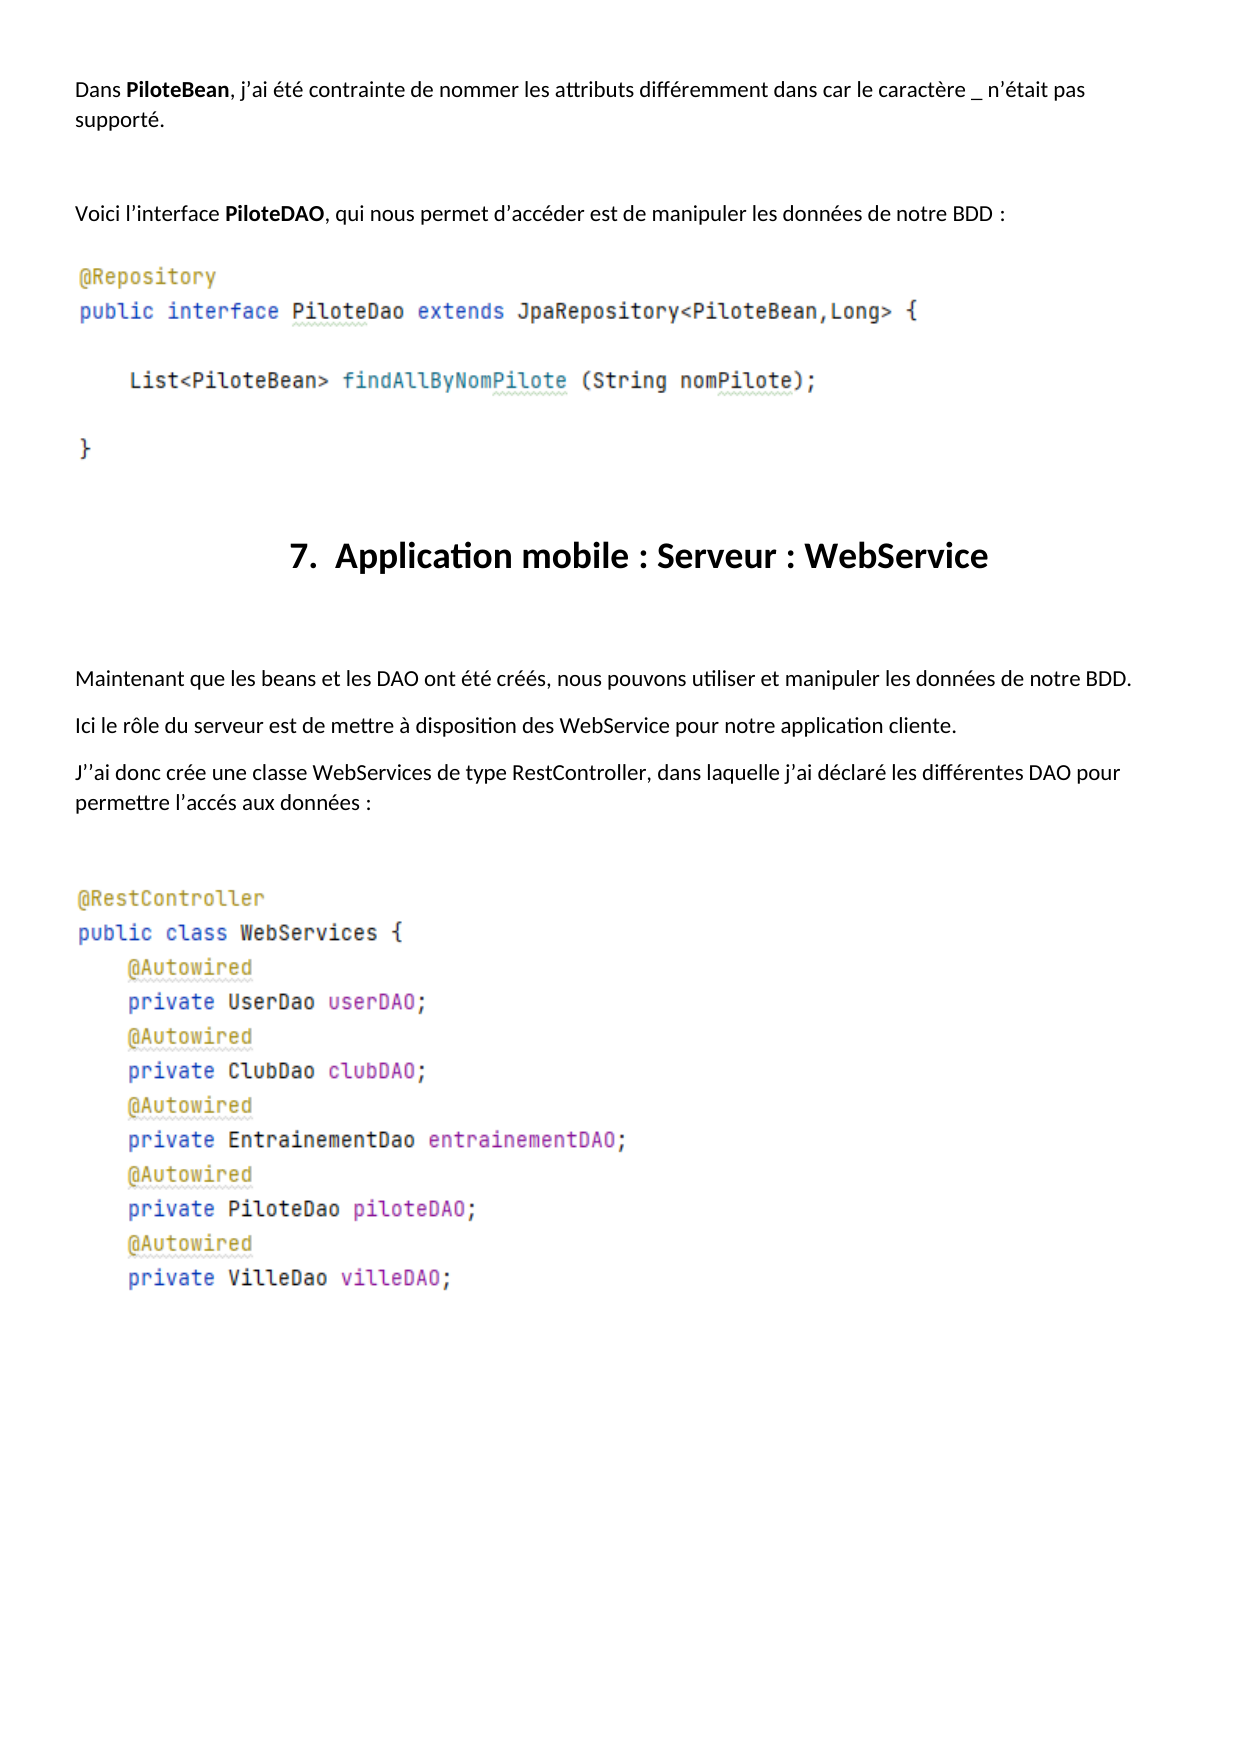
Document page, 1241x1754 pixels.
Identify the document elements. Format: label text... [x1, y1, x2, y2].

text Dans PiloteBean, j’ai été contrainte de nommer les attributs différemment dans car le caractère _ n’était pas supporté. [75, 75, 1165, 133]
picture [75, 881, 638, 1295]
list Application mobile : Serveur : WebService [112, 532, 1165, 578]
text Ici le rôle du serveur est de mettre à disposition des WebService pour notre application cliente. [75, 711, 1165, 739]
picture [75, 245, 965, 467]
text Maintenant que les beans et les DAO ont été créés, nous pouvons utiliser et manipuler les données de notre BDD. [75, 664, 1165, 692]
text J’’ai donc crée une classe WebServices de type RestController, dans laquelle j’ai déclaré les différentes DAO pour permettre l’accés aux données : [75, 758, 1165, 816]
text Voici l’interface PiloteDAO, qui nous permet d’accéder est de manipuler les données de notre BDD : [75, 199, 1165, 227]
